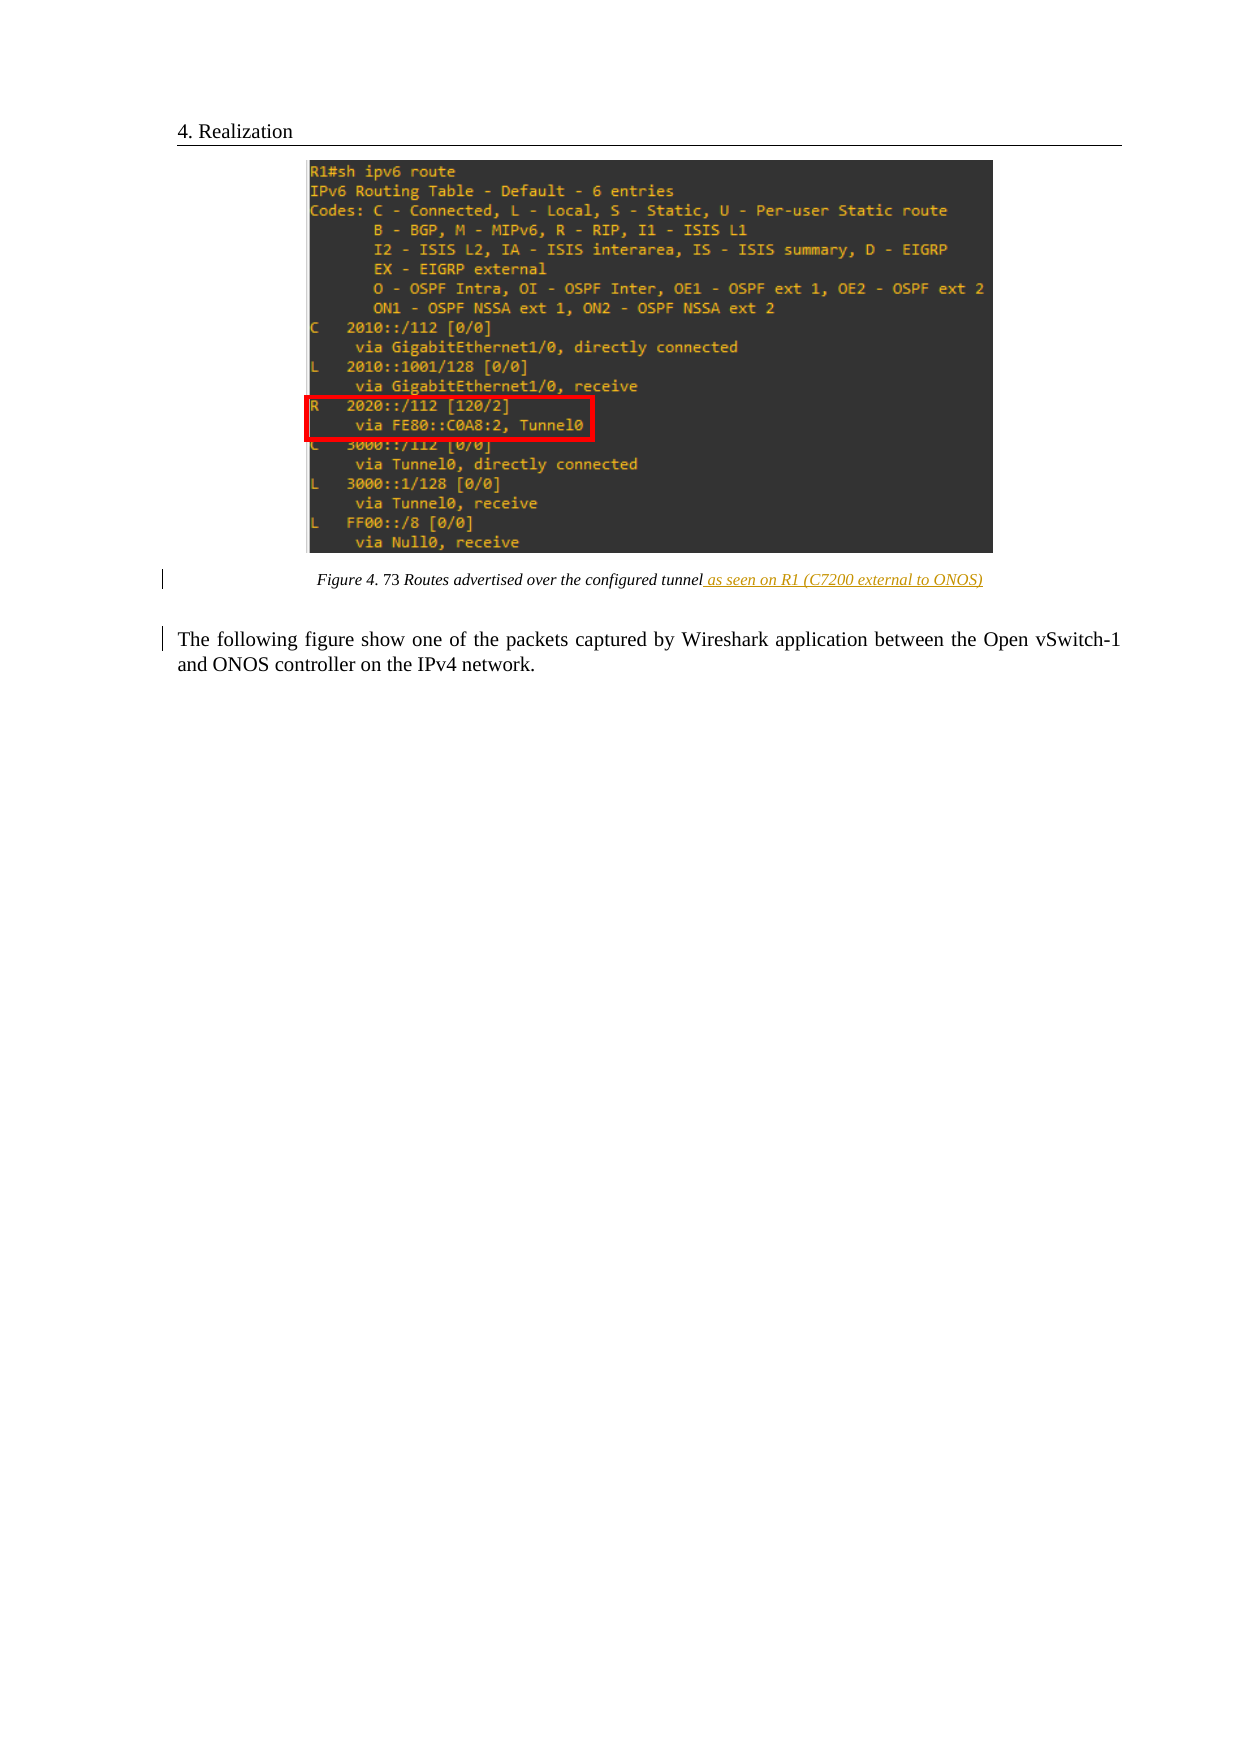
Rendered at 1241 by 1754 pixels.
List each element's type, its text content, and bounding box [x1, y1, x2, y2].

picture [309, 399, 590, 437]
text The following figure show one of the packets captured by Wireshark application between the Open vSwitch-1 and ONOS controller on the IPv4 network. [177, 626, 1122, 676]
picture [306, 160, 993, 553]
text Figure 4. 73 Routes advertised over the configured tunnel [177, 569, 1122, 588]
